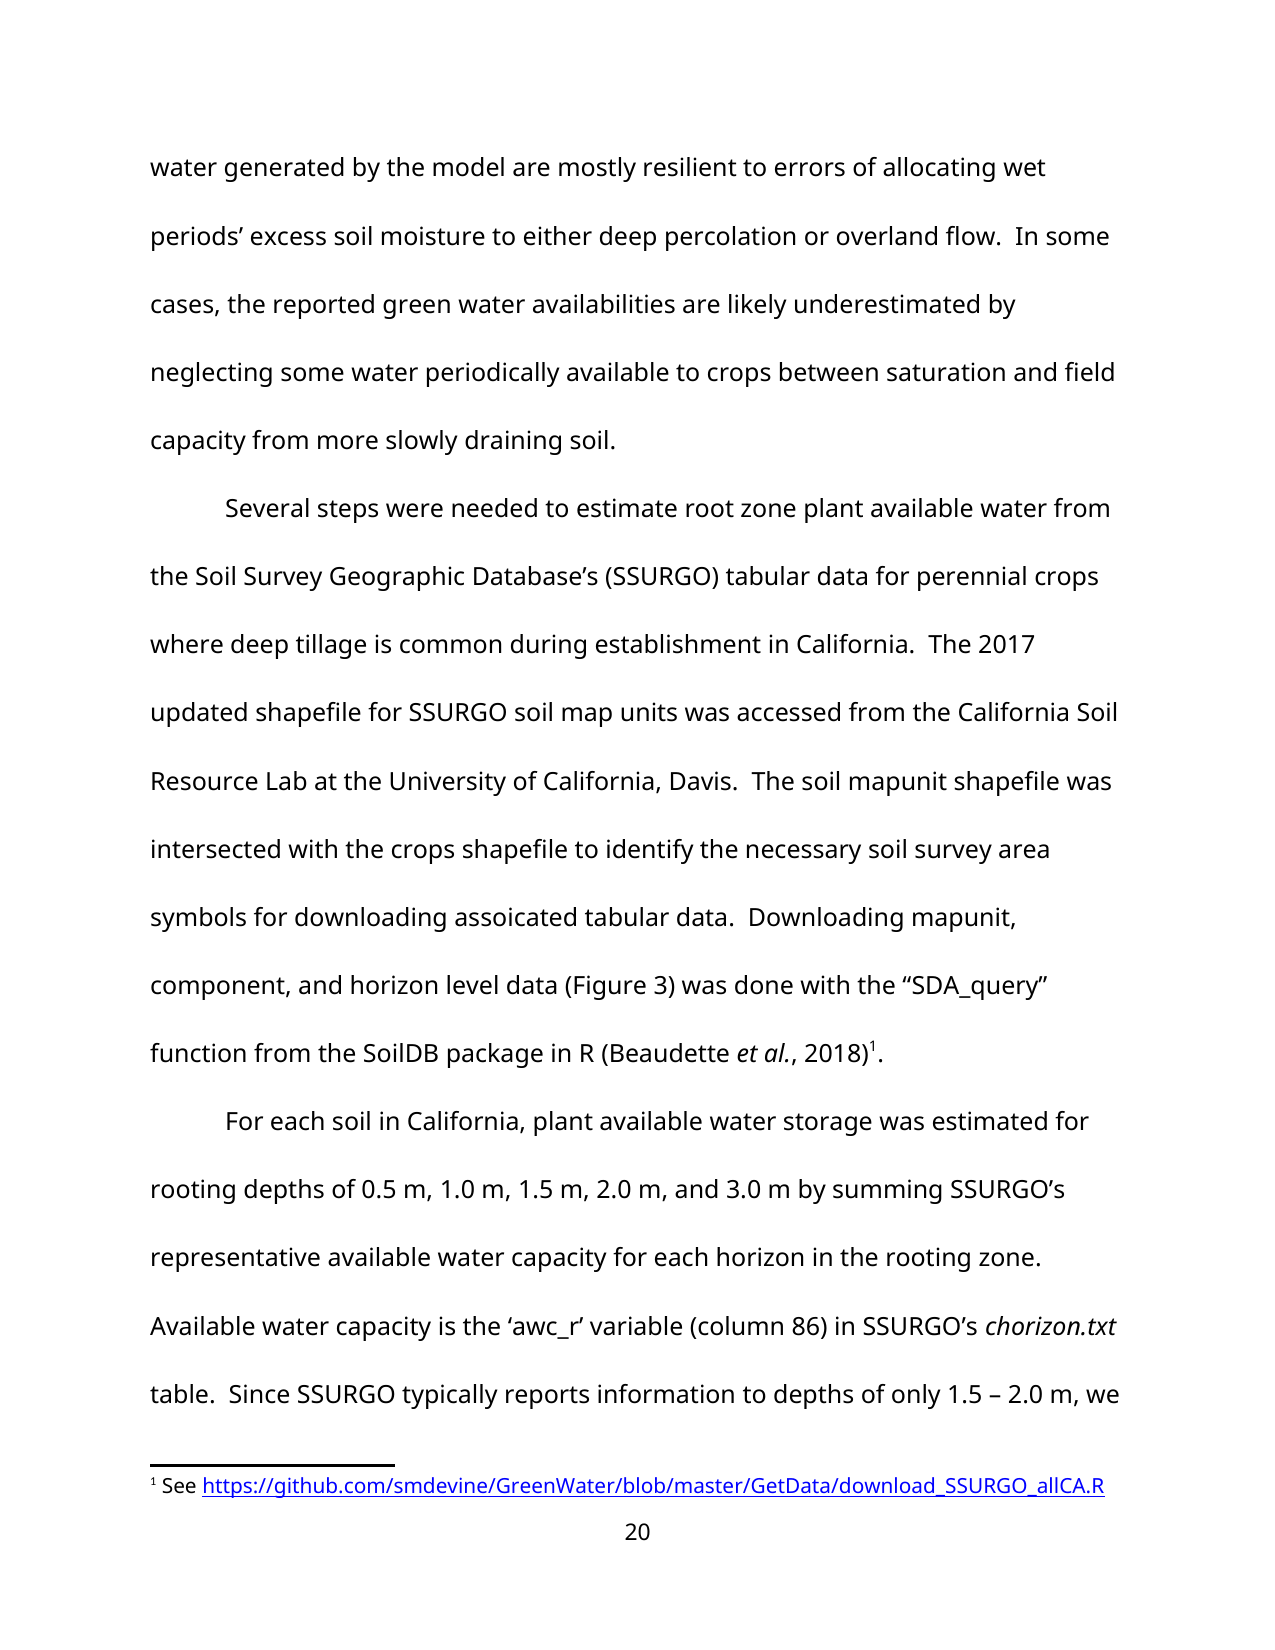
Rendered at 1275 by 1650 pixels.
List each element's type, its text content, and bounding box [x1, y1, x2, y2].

text Several steps were needed to estimate root zone plant available water from the Soil Survey Geographic Database’s (SSURGO) tabular data for perennial crops where deep tillage is common during establishment in California. The 2017 updated shapefile for SSURGO soil map units was accessed from the California Soil Resource Lab at the University of California, Davis. The soil mapunit shapefile was intersected with the crops shapefile to identify the necessary soil survey area symbols for downloading assoicated tabular data. Downloading mapunit, component, and horizon level data (Figure 3) was done with the “SDA_query” function from the SoilDB package in R (Beaudette et al., 2018). [150, 491, 1125, 1070]
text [150, 1104, 1125, 1410]
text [150, 150, 1125, 457]
